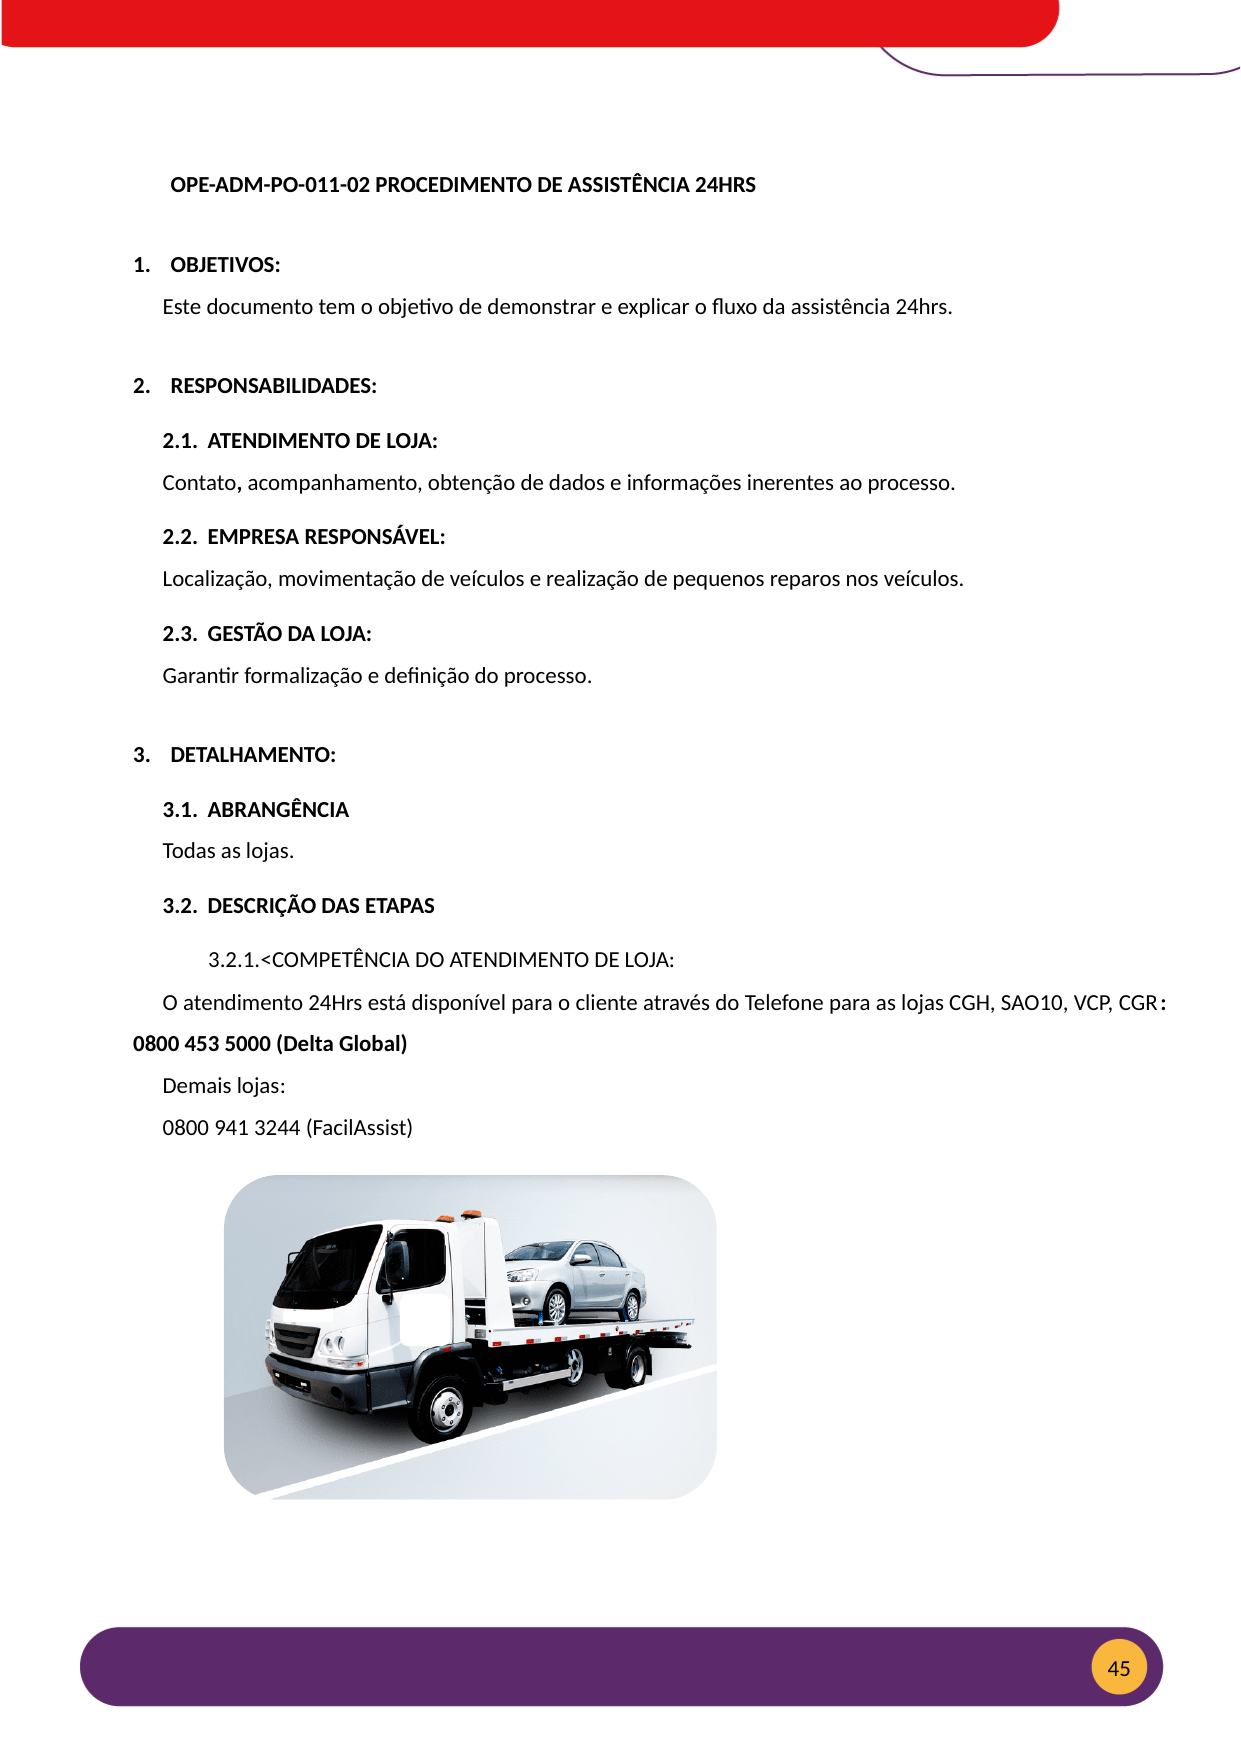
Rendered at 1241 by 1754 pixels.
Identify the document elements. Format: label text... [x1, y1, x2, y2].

subtitle RESPONSABILIDADES: [133, 371, 1167, 399]
subtitle OBJETIVOS: [133, 250, 1167, 278]
subtitle <COMPETÊNCIA DO ATENDIMENTO DE LOJA: [208, 946, 1167, 974]
picture [1, 0, 1241, 1754]
subtitle OPE-ADM-PO-011-02 Procedimento de Assistência 24hrs [170, 170, 1167, 198]
subtitle EMPRESA RESPONSÁVEL: [162, 522, 1167, 550]
text Garantir formalização e definição do processo. [133, 661, 1167, 689]
text Localização, movimentação de veículos e realização de pequenos reparos nos veículos. [133, 564, 1167, 592]
subtitle GESTÃO DA LOJA: [162, 619, 1167, 647]
subtitle ATENDIMENTO DE LOJA: [162, 426, 1167, 454]
text Este documento tem o objetivo de demonstrar e explicar o fluxo da assistência 24hrs. [133, 292, 1167, 320]
text Demais lojas: [133, 1072, 1167, 1099]
text 0800 941 3244 (FacilAssist) [133, 1113, 1167, 1142]
subtitle DETALHAMENTO: [133, 740, 1167, 768]
subtitle DESCRIÇÃO DAS ETAPAS [162, 891, 1167, 919]
subtitle ABRANGÊNCIA [162, 795, 1167, 823]
text Todas as lojas. [133, 837, 1167, 865]
text Contato, acompanhamento, obtenção de dados e informações inerentes ao processo. [133, 468, 1167, 496]
text O atendimento 24Hrs está disponível para o cliente através do Telefone para as lojas CGH, SAO10, VCP, CGR: 0800 453 5000 (Delta Global) [133, 988, 1167, 1058]
